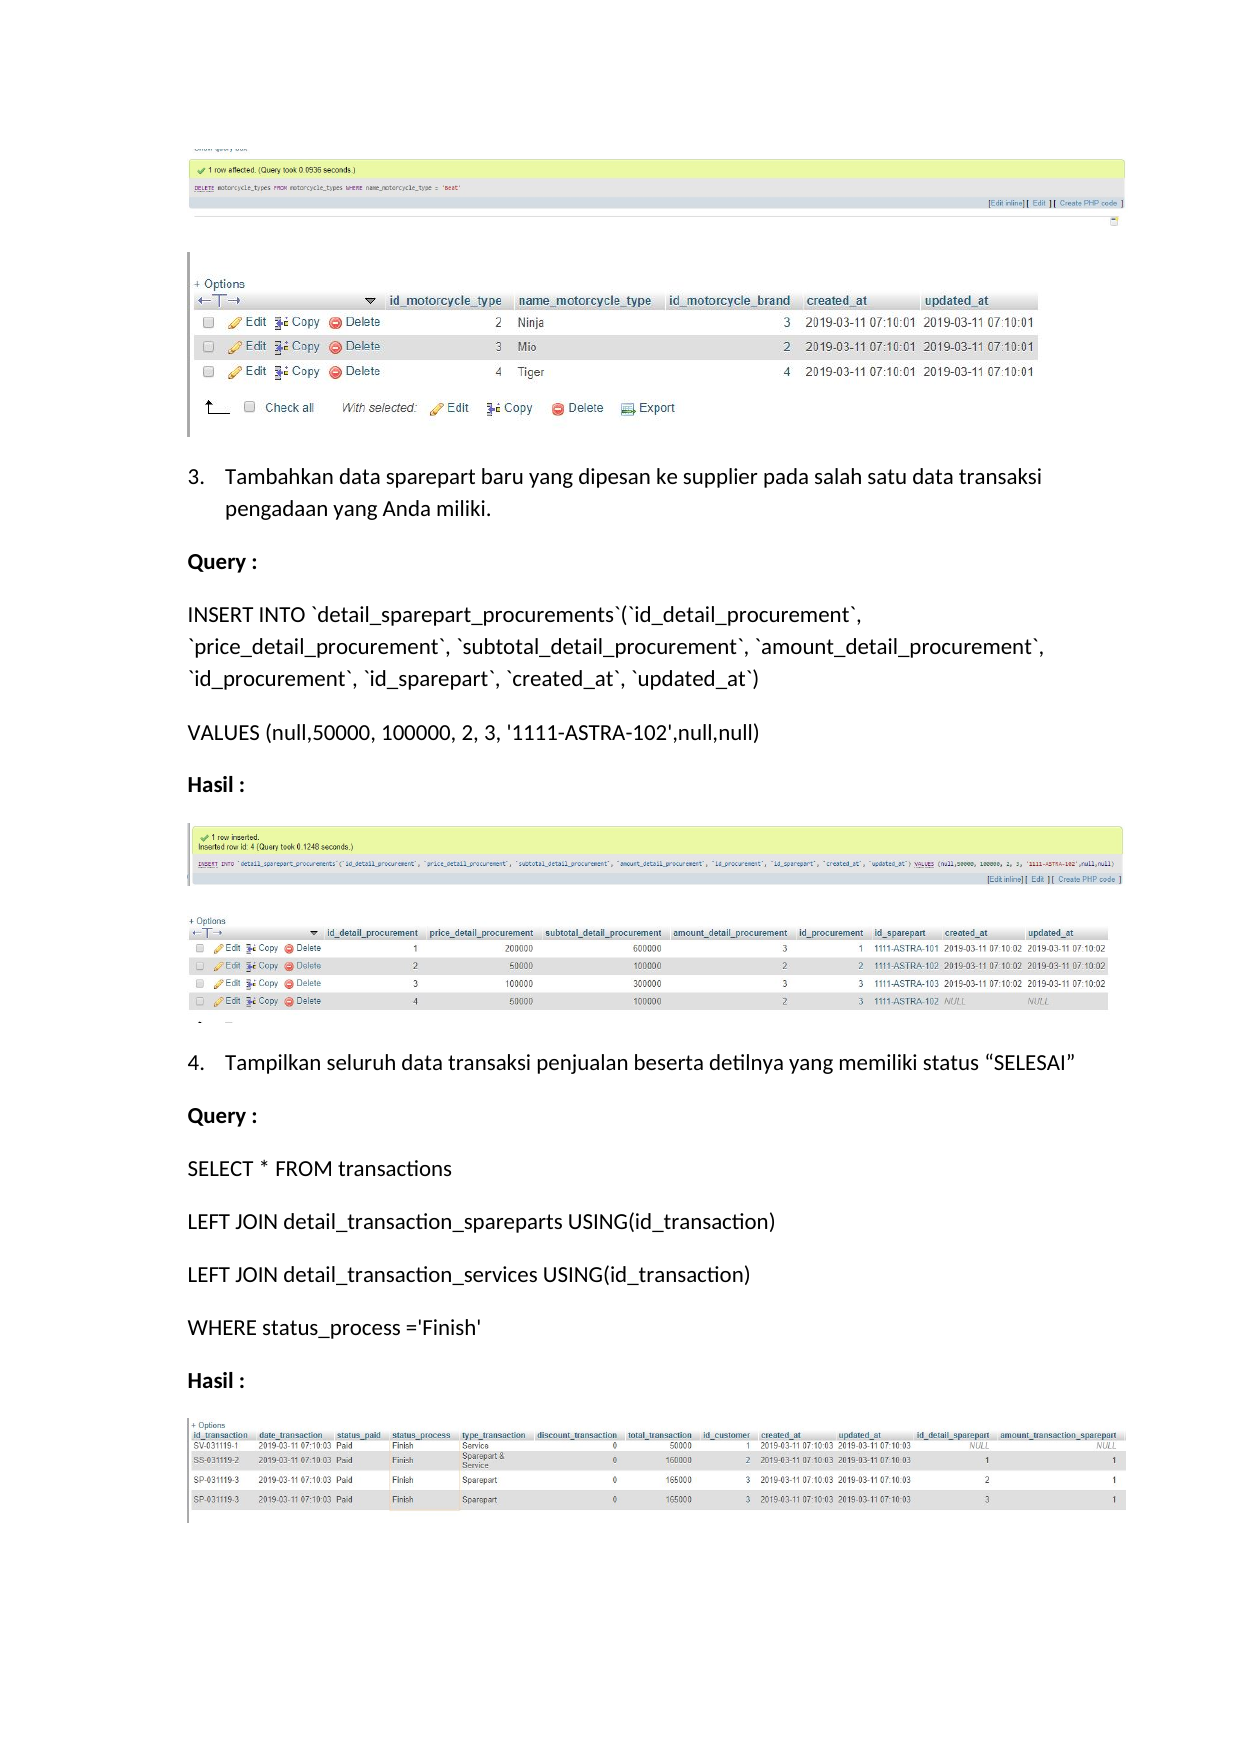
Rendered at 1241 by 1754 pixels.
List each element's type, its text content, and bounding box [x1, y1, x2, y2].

picture [187, 149, 1128, 228]
text Hasil : [187, 1366, 1090, 1394]
list Tambahkan data sparepart baru yang dipesan ke supplier pada salah satu data transaksi pengadaan yang Anda miliki. [187, 462, 1090, 522]
text LEFT JOIN detail_transaction_services USING(id_transaction) [187, 1260, 1090, 1288]
text WHERE status_process ='Finish' [187, 1313, 1090, 1341]
picture [187, 1418, 1126, 1523]
picture [187, 823, 1126, 886]
text INSERT INTO `detail_sparepart_procurements`(`id_detail_procurement`, `price_detail_procurement`, `subtotal_detail_procurement`, `amount_detail_procurement`, `id_procurement`, `id_sparepart`, `created_at`, `updated_at`) [187, 600, 1090, 693]
text Query : [187, 1101, 1090, 1129]
text SELECT * FROM transactions [187, 1154, 1090, 1182]
picture [187, 910, 1126, 1023]
text LEFT JOIN detail_transaction_spareparts USING(id_transaction) [187, 1207, 1090, 1235]
text Hasil : [187, 771, 1090, 799]
list Tampilkan seluruh data transaksi penjualan beserta detilnya yang memiliki status “SELESAI” [187, 1048, 1090, 1076]
picture [187, 252, 1128, 437]
text VALUES (null,50000, 100000, 2, 3, '1111-ASTRA-102',null,null) [187, 718, 1090, 746]
text Query : [187, 547, 1090, 575]
